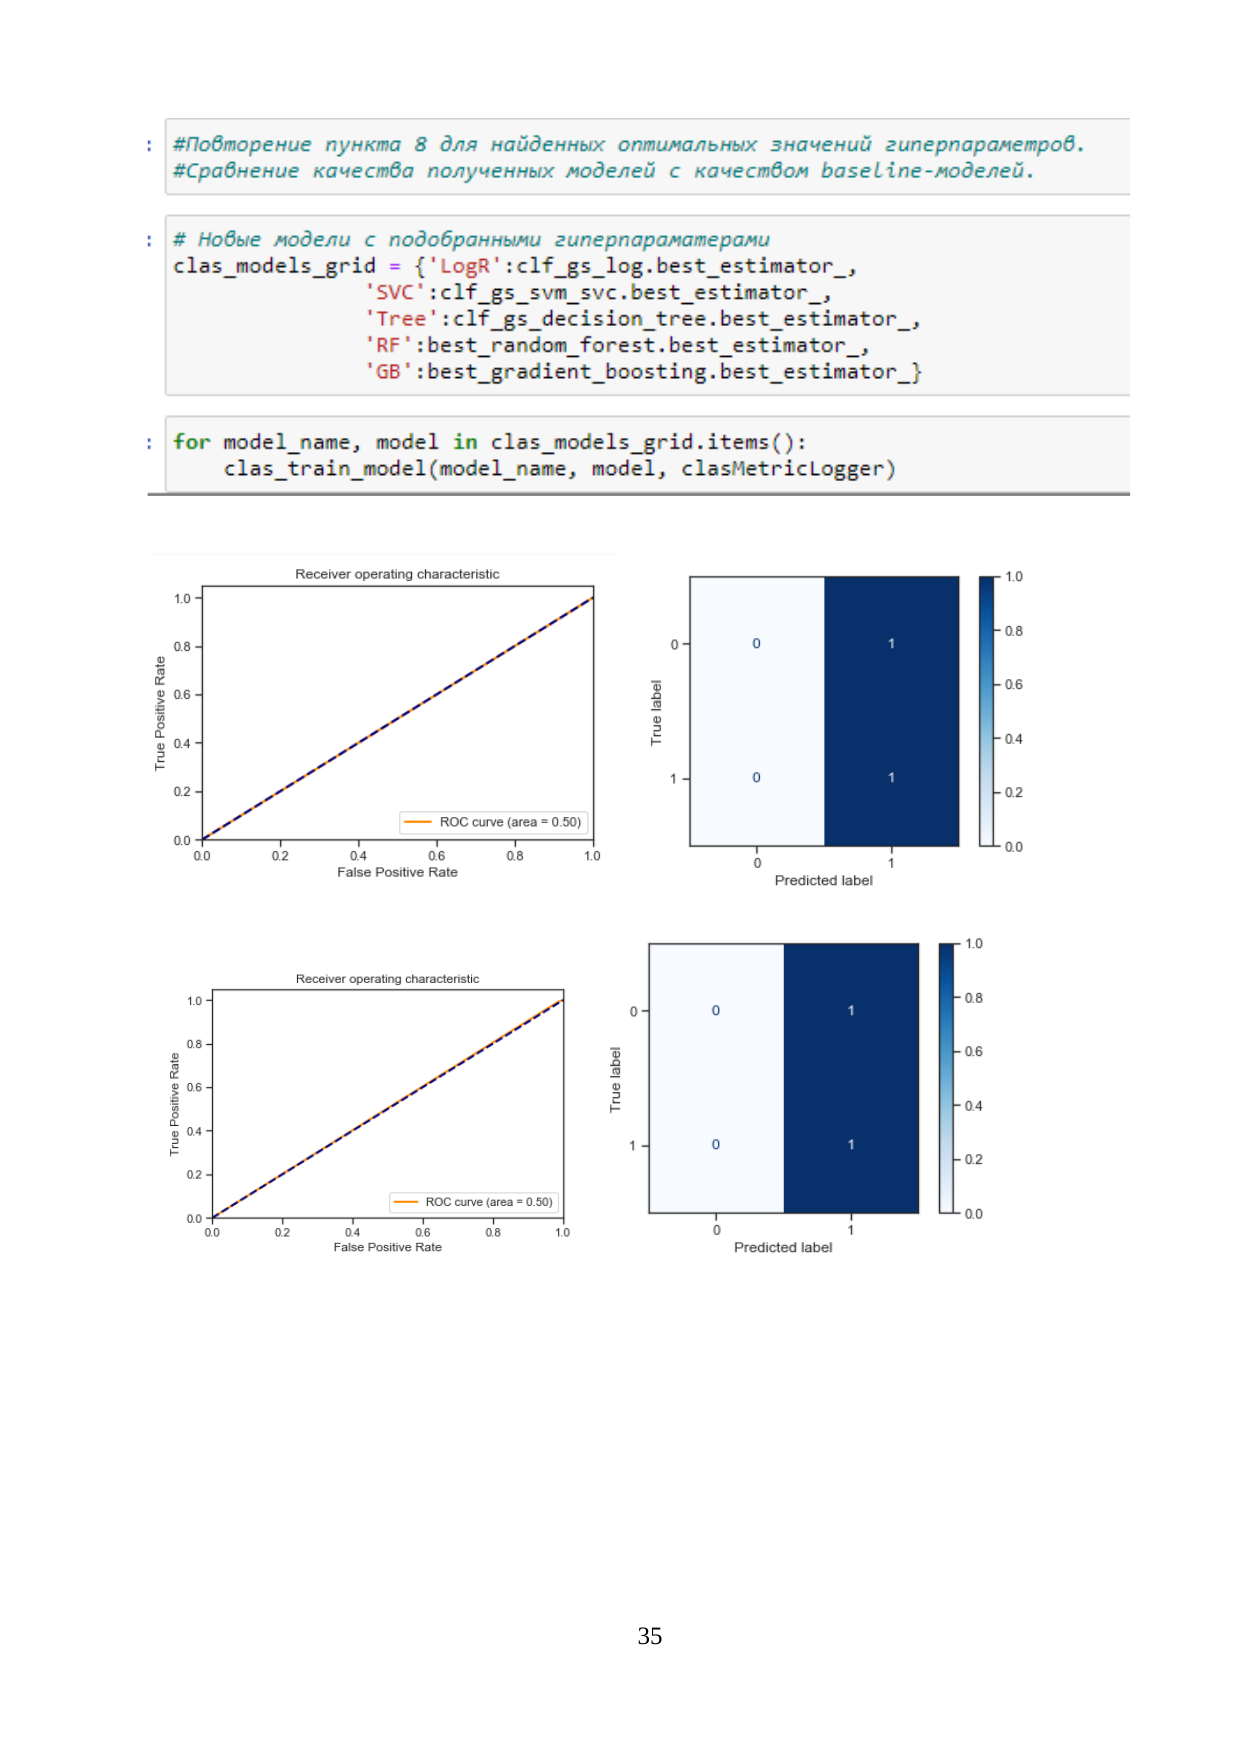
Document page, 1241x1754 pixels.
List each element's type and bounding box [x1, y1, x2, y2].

picture [147, 553, 1051, 899]
picture [147, 118, 1130, 496]
picture [147, 926, 1011, 1266]
